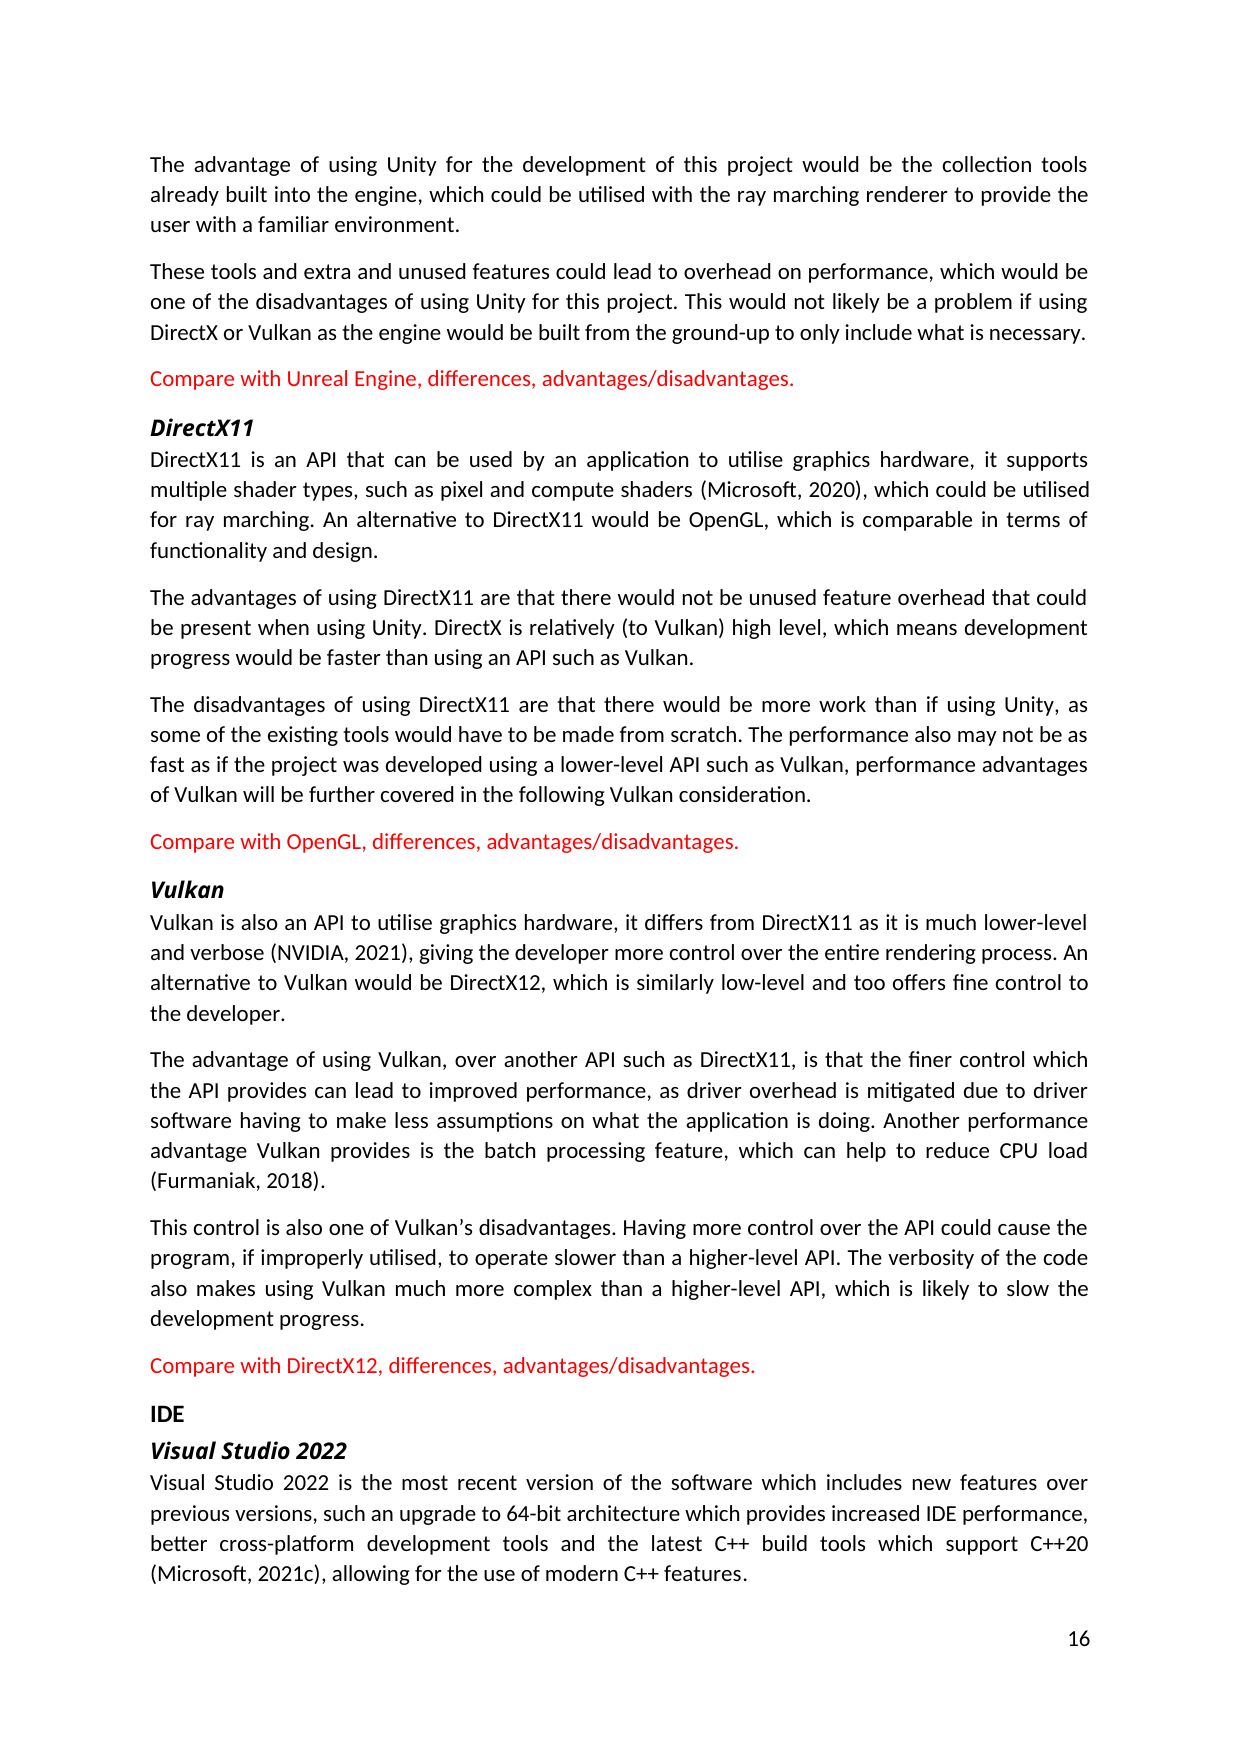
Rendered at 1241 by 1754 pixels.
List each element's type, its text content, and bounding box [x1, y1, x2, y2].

text The advantage of using Unity for the development of this project would be the collection tools already built into the engine, which could be utilised with the ray marching renderer to provide the user with a familiar environment. [150, 150, 1090, 238]
text DirectX11 is an API that can be used by an application to utilise graphics hardware, it supports multiple shader types, such as pixel and compute shaders , which could be utilised for ray marching. An alternative to DirectX11 would be OpenGL, which is comparable in terms of functionality and design. [150, 445, 1090, 564]
text Visual Studio 2022 is the most recent version of the software which includes new features over previous versions, such an upgrade to 64-bit architecture which provides increased IDE performance, better cross-platform development tools and the latest C++ build tools which support C++20 , allowing for the use of modern C++ features. [150, 1468, 1090, 1587]
text This control is also one of Vulkan’s disadvantages. Having more control over the API could cause the program, if improperly utilised, to operate slower than a higher-level API. The verbosity of the code also makes using Vulkan much more complex than a higher-level API, which is likely to slow the development progress. [150, 1213, 1090, 1332]
text These tools and extra and unused features could lead to overhead on performance, which would be one of the disadvantages of using Unity for this project. This would not likely be a problem if using DirectX or Vulkan as the engine would be built from the ground-up to only include what is necessary. [150, 257, 1090, 346]
subtitle Visual Studio 2022 [150, 1435, 1090, 1466]
subtitle IDE [150, 1398, 1090, 1428]
text The advantages of using DirectX11 are that there would not be unused feature overhead that could be present when using Unity. DirectX is relatively (to Vulkan) high level, which means development progress would be faster than using an API such as Vulkan. [150, 583, 1090, 671]
subtitle Vulkan [150, 874, 1090, 906]
text Compare with OpenGL, differences, advantages/disadvantages. [150, 827, 1090, 856]
text Compare with DirectX12, differences, advantages/disadvantages. [150, 1351, 1090, 1379]
text The advantage of using Vulkan, over another API such as DirectX11, is that the finer control which the API provides can lead to improved performance, as driver overhead is mitigated due to driver software having to make less assumptions on what the application is doing. Another performance advantage Vulkan provides is the batch processing feature, which can help to reduce CPU load . [150, 1046, 1090, 1194]
text The disadvantages of using DirectX11 are that there would be more work than if using Unity, as some of the existing tools would have to be made from scratch. The performance also may not be as fast as if the project was developed using a lower-level API such as Vulkan, performance advantages of Vulkan will be further covered in the following Vulkan consideration. [150, 690, 1090, 809]
subtitle DirectX11 [150, 411, 1090, 443]
text Compare with Unreal Engine, differences, advantages/disadvantages. [150, 364, 1090, 393]
text Vulkan is also an API to utilise graphics hardware, it differs from DirectX11 as it is much lower-level and verbose , giving the developer more control over the entire rendering process. An alternative to Vulkan would be DirectX12, which is similarly low-level and too offers fine control to the developer. [150, 908, 1090, 1027]
